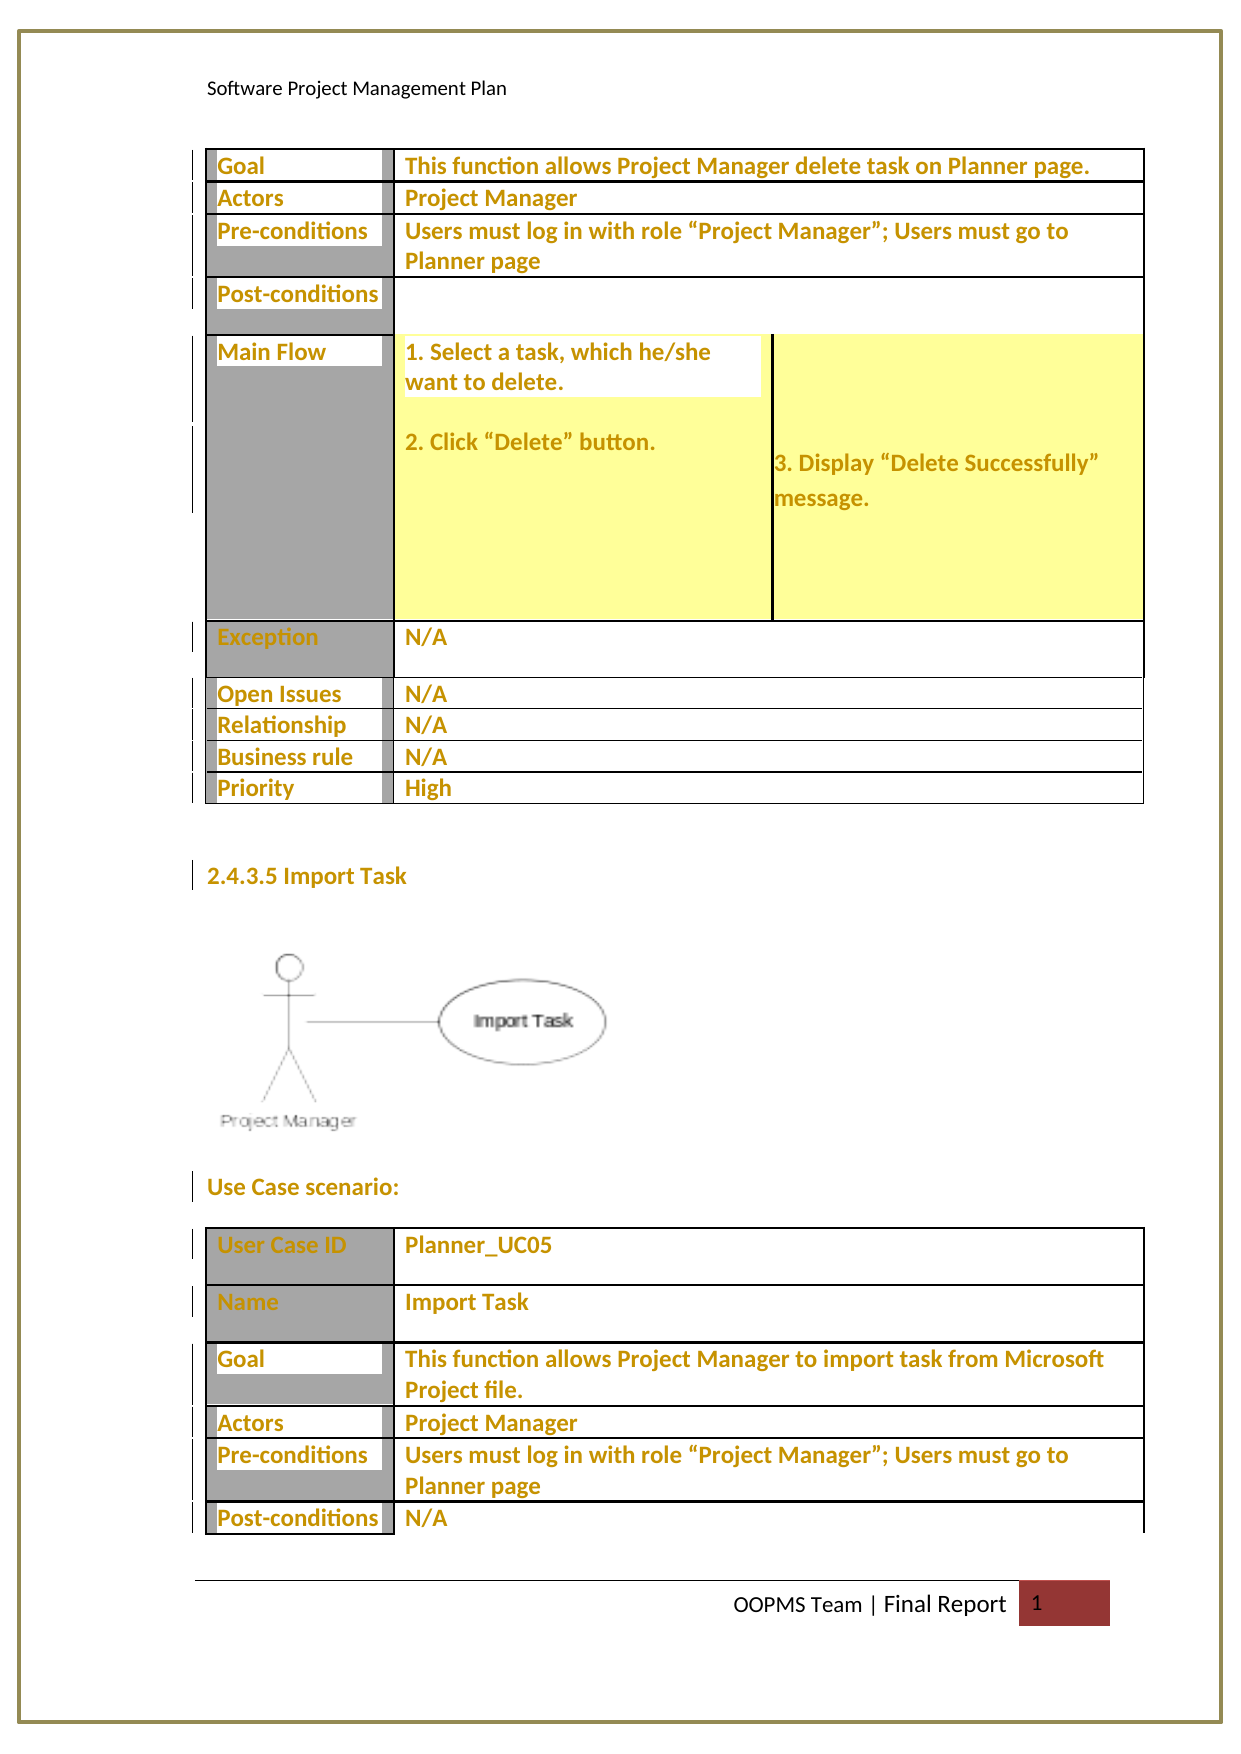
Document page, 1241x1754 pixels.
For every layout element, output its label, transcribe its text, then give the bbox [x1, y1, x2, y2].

table_cell N/A [395, 622, 1143, 677]
table_cell Post-conditions [207, 278, 393, 334]
table_cell [395, 278, 1143, 334]
table_header User Case ID [207, 1229, 393, 1284]
table_cell Import Task [395, 1286, 1143, 1341]
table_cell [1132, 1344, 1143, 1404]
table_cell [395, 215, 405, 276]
table_cell Pre-conditions [207, 1439, 393, 1500]
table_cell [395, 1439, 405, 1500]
subtitle 2.4.3.5 Import Task [207, 860, 1122, 890]
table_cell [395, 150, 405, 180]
table_cell Pre-conditions [207, 215, 393, 276]
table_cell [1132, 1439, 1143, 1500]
table_cell Goal [207, 1344, 393, 1404]
table_cell 1. Select a task, which he/she want to delete. 2. Click “Delete” button. [395, 334, 771, 619]
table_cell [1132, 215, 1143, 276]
table_cell Name [207, 1286, 393, 1341]
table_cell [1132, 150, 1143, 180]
table_cell 3. Display “Delete Successfully” message. [774, 334, 1143, 619]
table_cell Main Flow [207, 336, 393, 619]
text Use Case scenario: [207, 1171, 1122, 1202]
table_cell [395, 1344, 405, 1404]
table_header Planner_UC05 [395, 1229, 1143, 1284]
table_cell Exception [207, 622, 393, 677]
